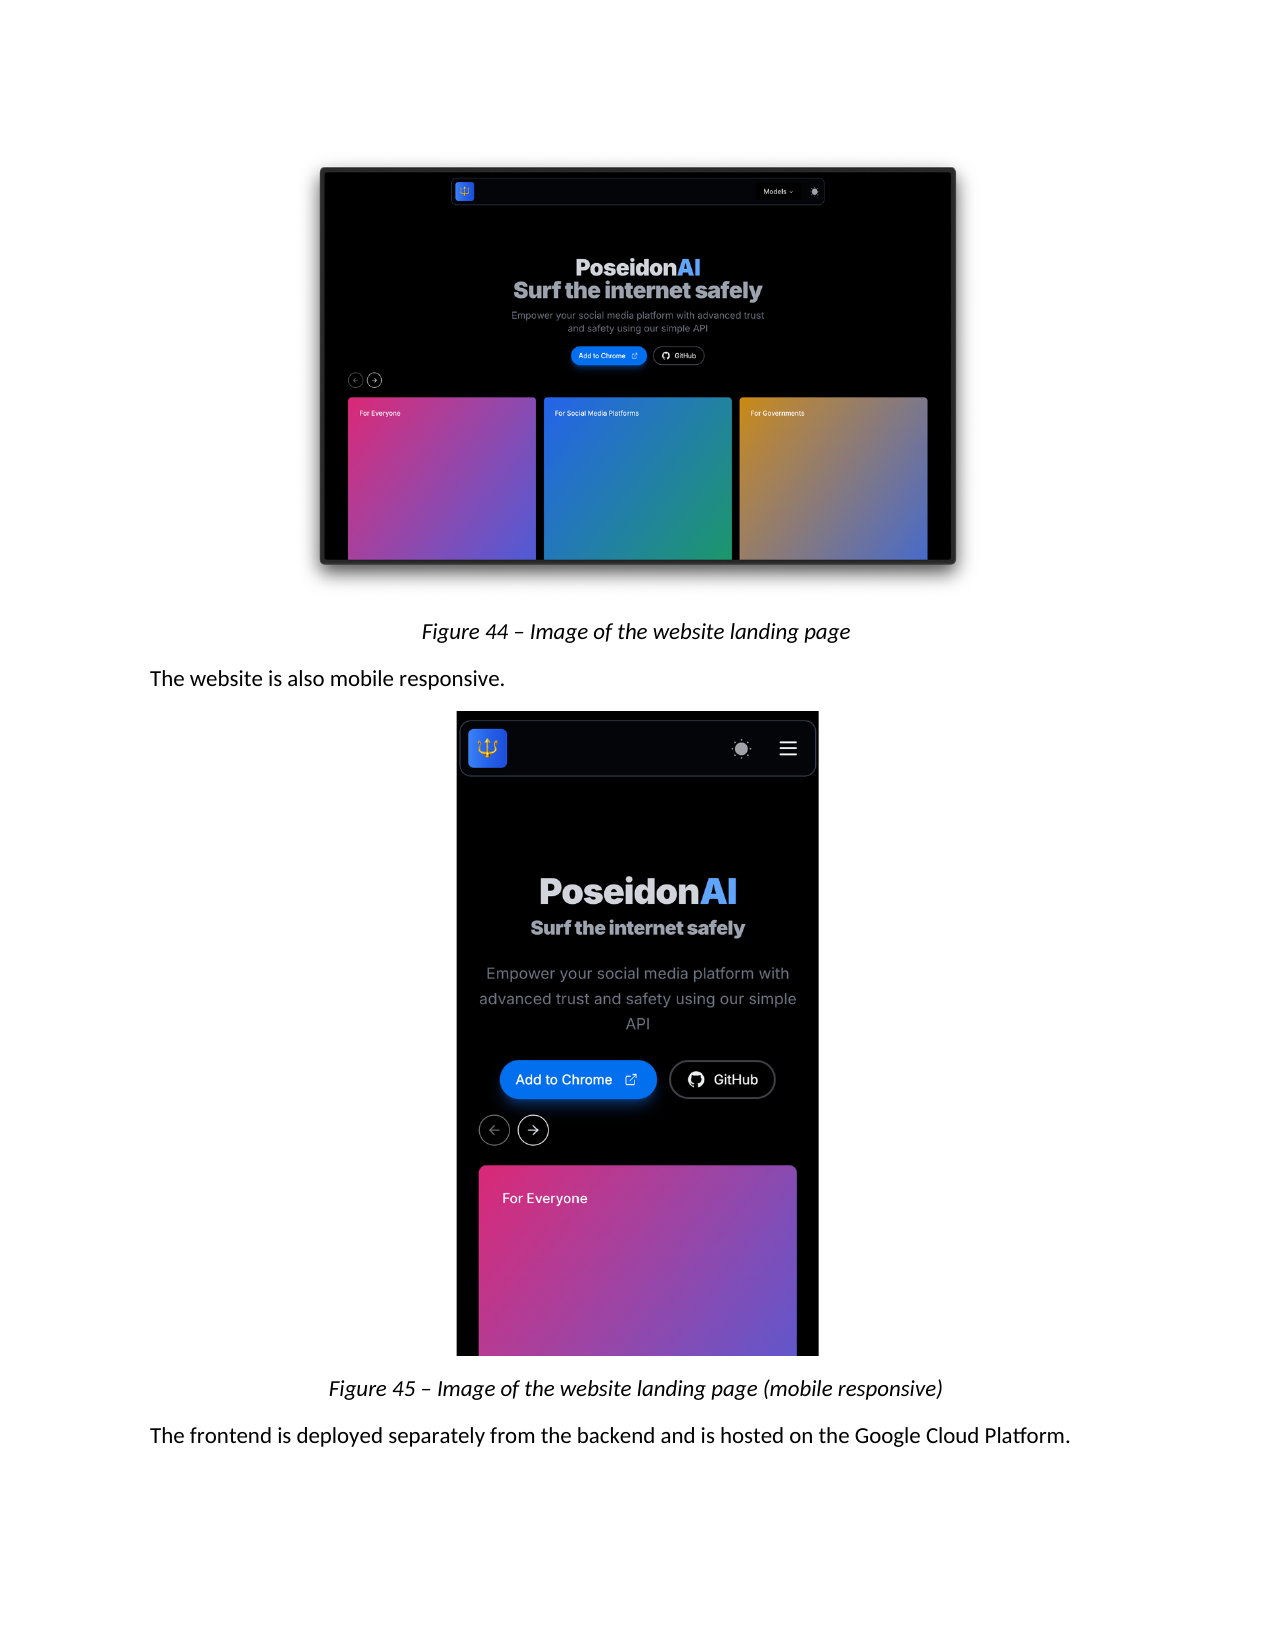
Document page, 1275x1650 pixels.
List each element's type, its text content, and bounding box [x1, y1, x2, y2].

picture [456, 711, 819, 1356]
text Figure 44 – Image of the website landing page [150, 617, 1125, 645]
text The website is also mobile responsive. [150, 664, 1125, 692]
picture [293, 150, 982, 599]
text Figure 45 – Image of the website landing page (mobile responsive) [150, 1374, 1125, 1402]
text The frontend is deployed separately from the backend and is hosted on the Google Cloud Platform. [150, 1421, 1125, 1449]
